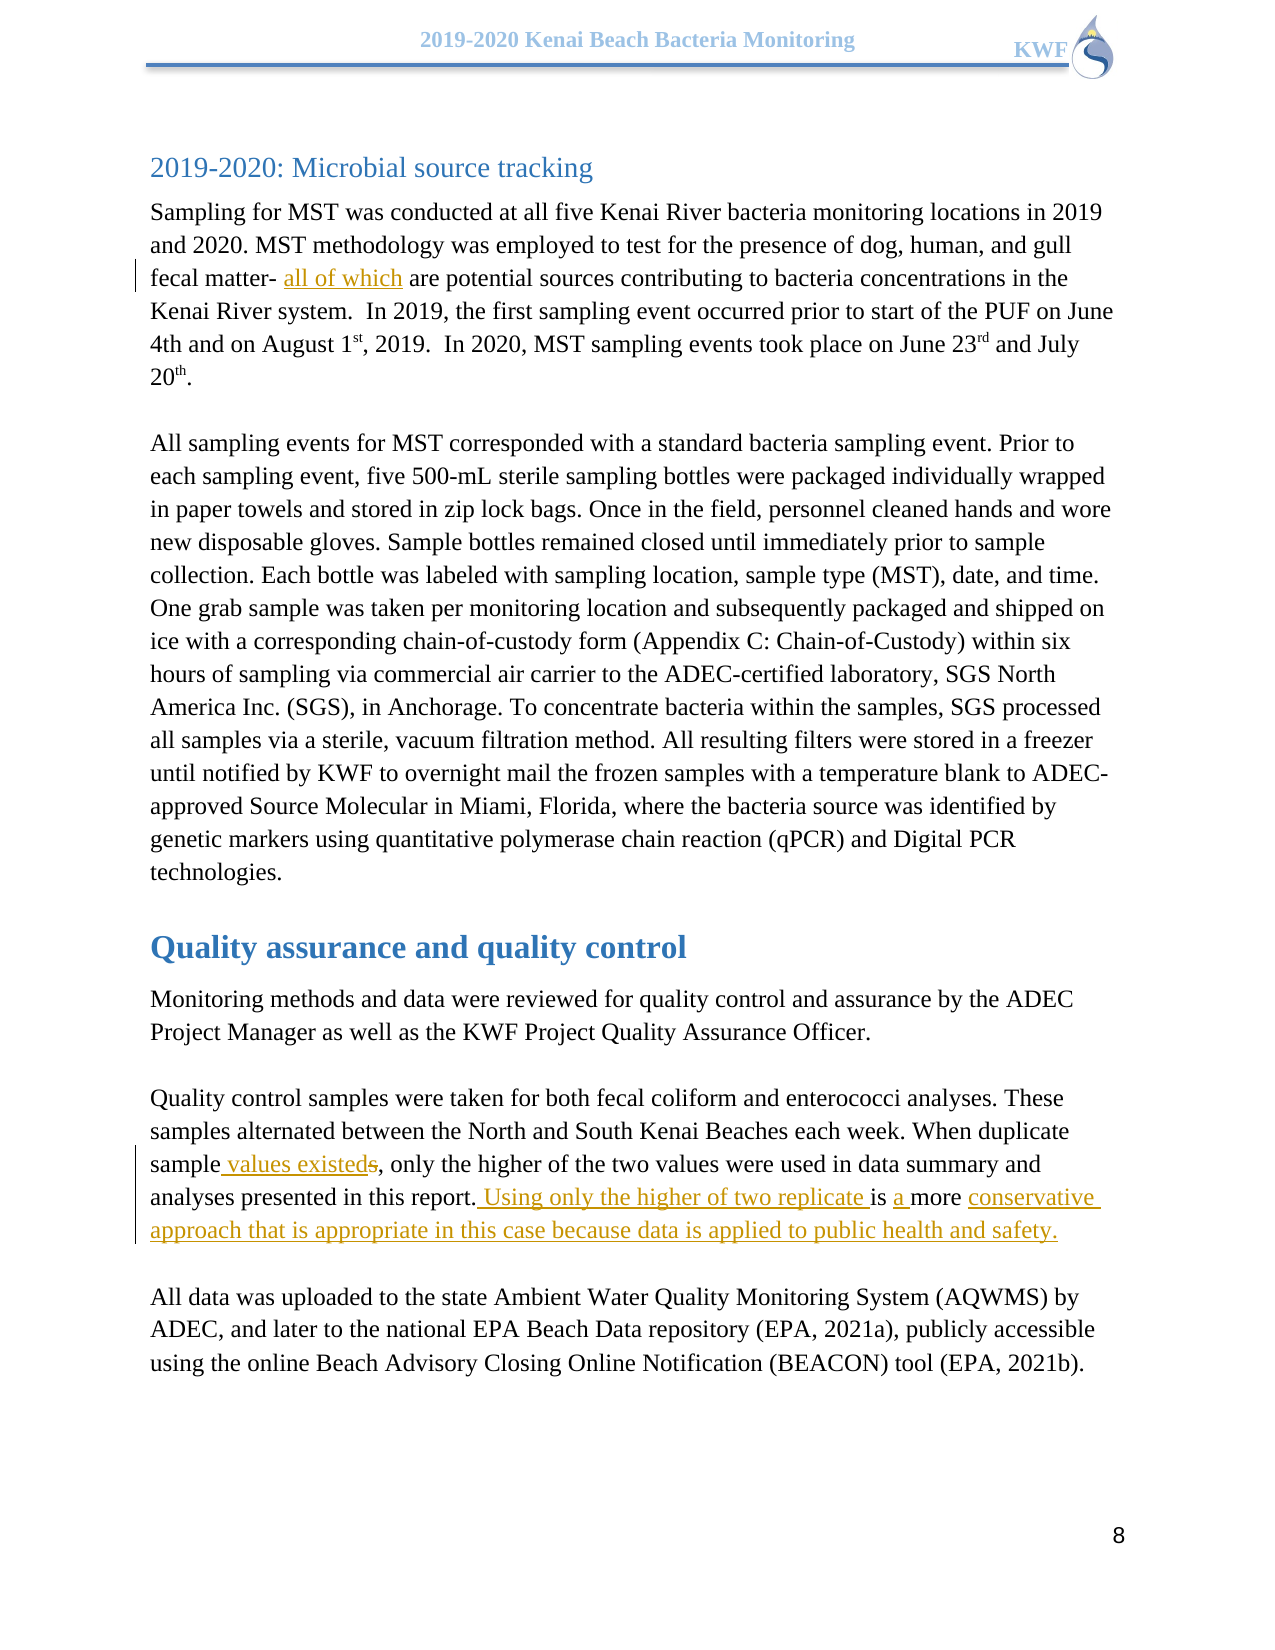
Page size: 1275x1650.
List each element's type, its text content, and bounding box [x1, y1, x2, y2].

picture [1069, 13, 1118, 79]
subtitle 2019-2020: Microbial source tracking [150, 150, 1125, 183]
text Sampling for MST was conducted at all five Kenai River bacteria monitoring locations in 2019 and 2020. MST methodology was employed to test for the presence of dog, human, and gull fecal matter- are potential sources contributing to bacteria concentrations in the Kenai River system. In 2019, the first sampling event occurred prior to start of the PUF on June 4th and on August 1st, 2019. In 2020, MST sampling events took place on June 23rd and July 20th. [150, 197, 1125, 391]
text All data was uploaded to the state Ambient Water Quality Monitoring System (AQWMS) by ADEC, and later to the national EPA Beach Data repository (EPA, 2021a), publicly accessible using the online Beach Advisory Closing Online Notification (BEACON) tool (EPA, 2021b). [150, 1282, 1125, 1376]
subtitle Quality assurance and quality control [150, 928, 1125, 966]
text Quality control samples were taken for both fecal coliform and enterococci analyses. These samples alternated between the North and South Kenai Beaches each week. When duplicate sample, only the higher of the two values were used in data summary and analyses presented in this report.is more [150, 1083, 1125, 1244]
text All sampling events for MST corresponded with a standard bacteria sampling event. Prior to each sampling event, five 500-mL sterile sampling bottles were packaged individually wrapped in paper towels and stored in zip lock bags. Once in the field, personnel cleaned hands and wore new disposable gloves. Sample bottles remained closed until immediately prior to sample collection. Each bottle was labeled with sampling location, sample type (MST), date, and time. One grab sample was taken per monitoring location and subsequently packaged and shipped on ice with a corresponding chain-of-custody form (Appendix C: Chain-of-Custody) within six hours of sampling via commercial air carrier to the ADEC-certified laboratory, SGS North America Inc. (SGS), in Anchorage. To concentrate bacteria within the samples, SGS processed all samples via a sterile, vacuum filtration method. All resulting filters were stored in a freezer until notified by KWF to overnight mail the frozen samples with a temperature blank to ADEC-approved Source Molecular in Miami, Florida, where the bacteria source was identified by genetic markers using quantitative polymerase chain reaction (qPCR) and Digital PCR technologies. [150, 428, 1125, 886]
text Monitoring methods and data were reviewed for quality control and assurance by the ADEC Project Manager as well as the KWF Project Quality Assurance Officer. [150, 984, 1125, 1046]
